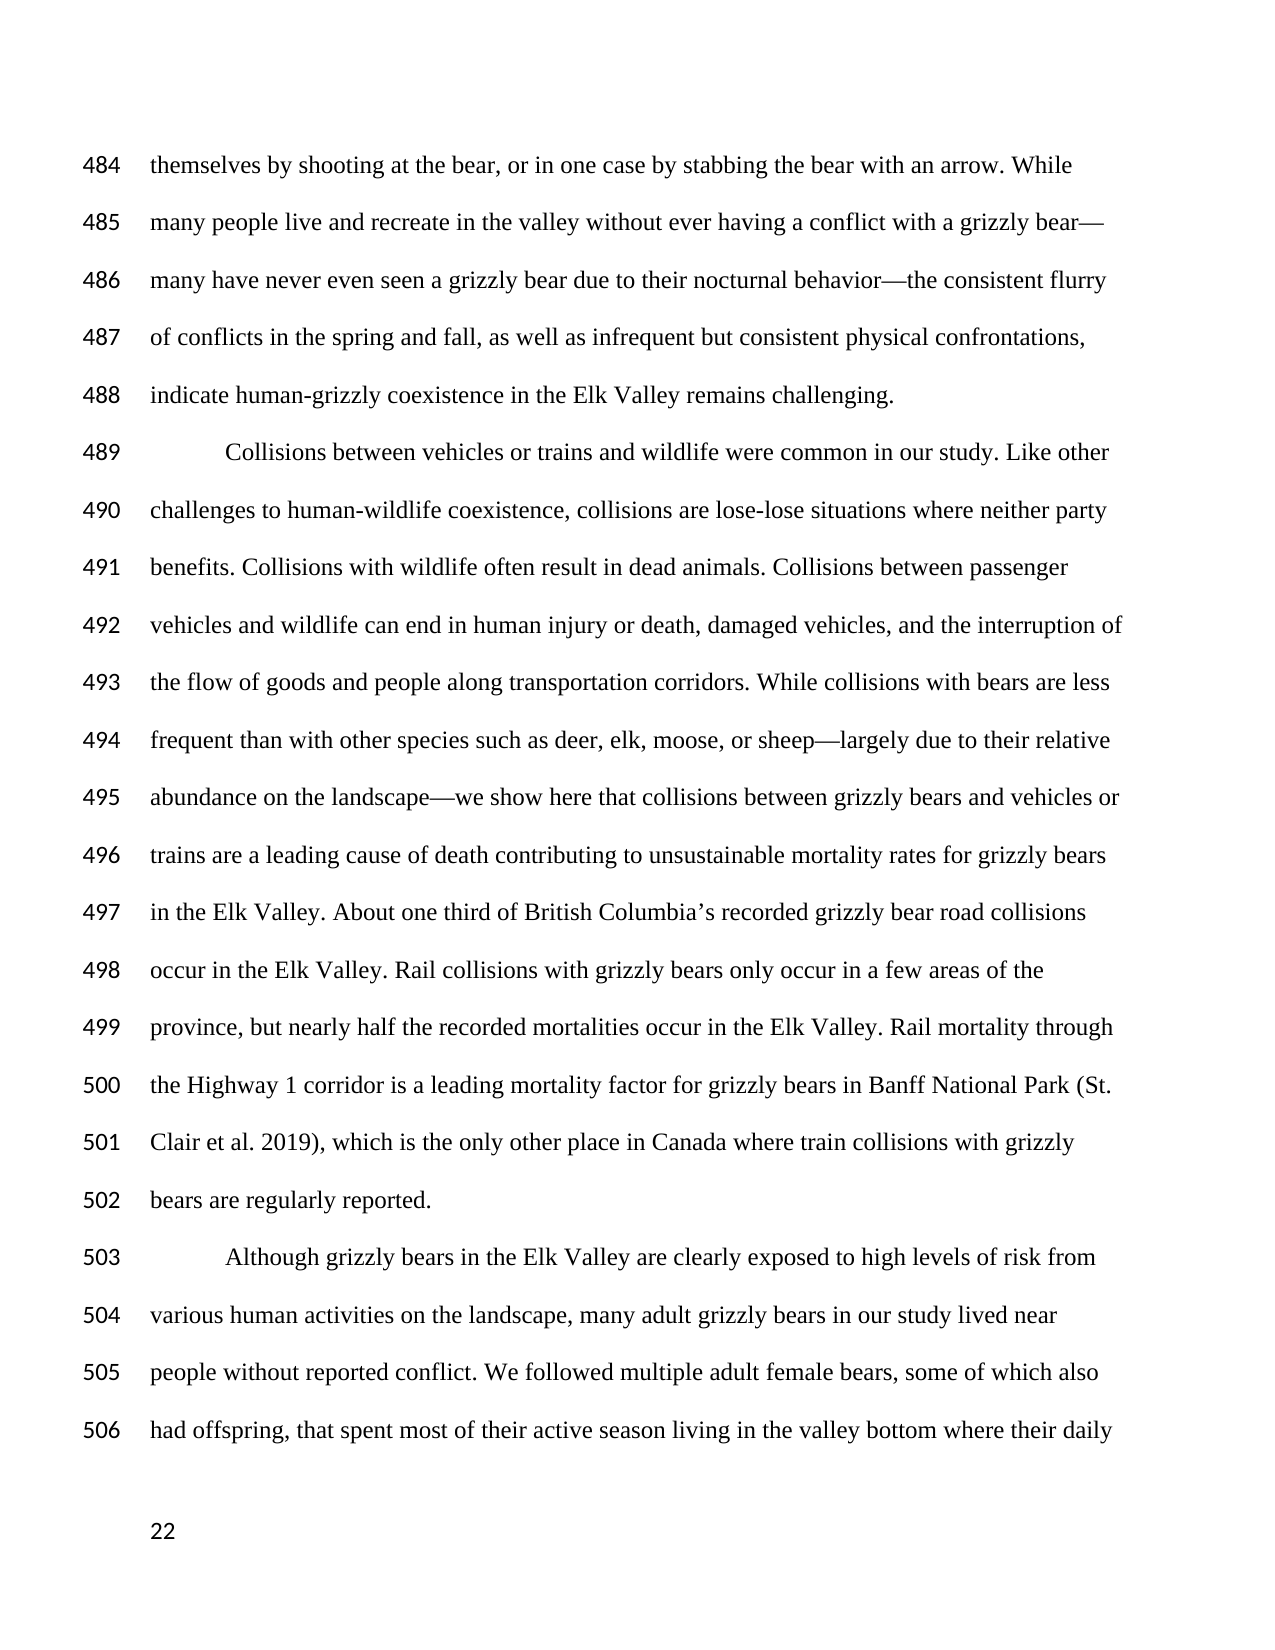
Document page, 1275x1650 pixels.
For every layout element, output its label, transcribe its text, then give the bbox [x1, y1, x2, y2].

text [150, 150, 1125, 409]
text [150, 1242, 1125, 1444]
text Collisions between vehicles or trains and wildlife were common in our study. Like other challenges to human-wildlife coexistence, collisions are lose-lose situations where neither party benefits. Collisions with wildlife often result in dead animals. Collisions between passenger vehicles and wildlife can end in human injury or death, damaged vehicles, and the interruption of the flow of goods and people along transportation corridors. While collisions with bears are less frequent than with other species such as deer, elk, moose, or sheep—largely due to their relative abundance on the landscape—we show here that collisions between grizzly bears and vehicles or trains are a leading cause of death contributing to unsustainable mortality rates for grizzly bears in the Elk Valley. About one third of British Columbia’s recorded grizzly bear road collisions occur in the Elk Valley. Rail collisions with grizzly bears only occur in a few areas of the province, but nearly half the recorded mortalities occur in the Elk Valley. Rail mortality through the Highway 1 corridor is a leading mortality factor for grizzly bears in Banff National Park (St. Clair et al. 2019), which is the only other place in Canada where train collisions with grizzly bears are regularly reported. [150, 437, 1125, 1214]
